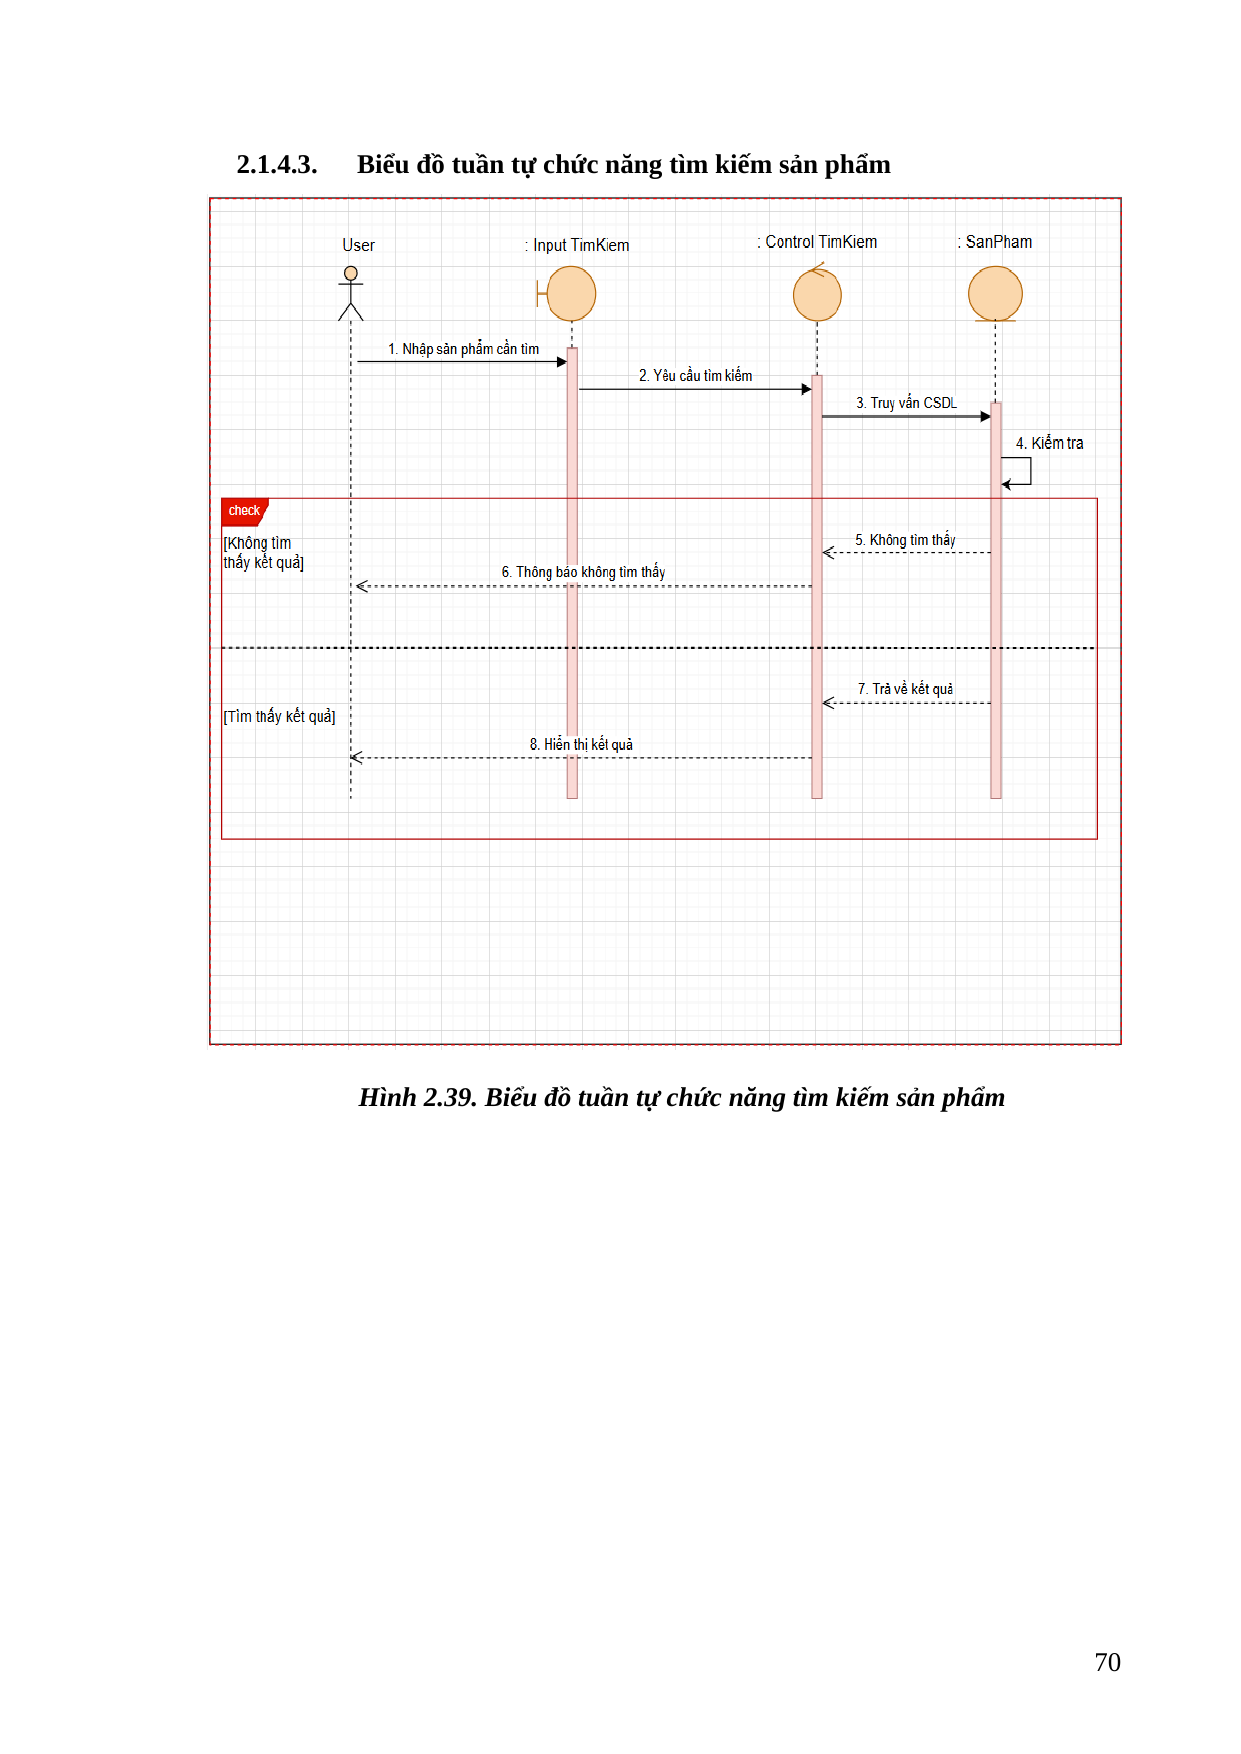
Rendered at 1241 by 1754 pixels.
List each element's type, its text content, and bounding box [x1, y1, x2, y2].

subtitle Biểu đồ tuần tự chức năng tìm kiếm sản phẩm [236, 148, 1122, 179]
text Hình 2.39. Biểu đồ tuần tự chức năng tìm kiếm sản phẩm [244, 1081, 1122, 1113]
picture [206, 194, 1123, 1050]
